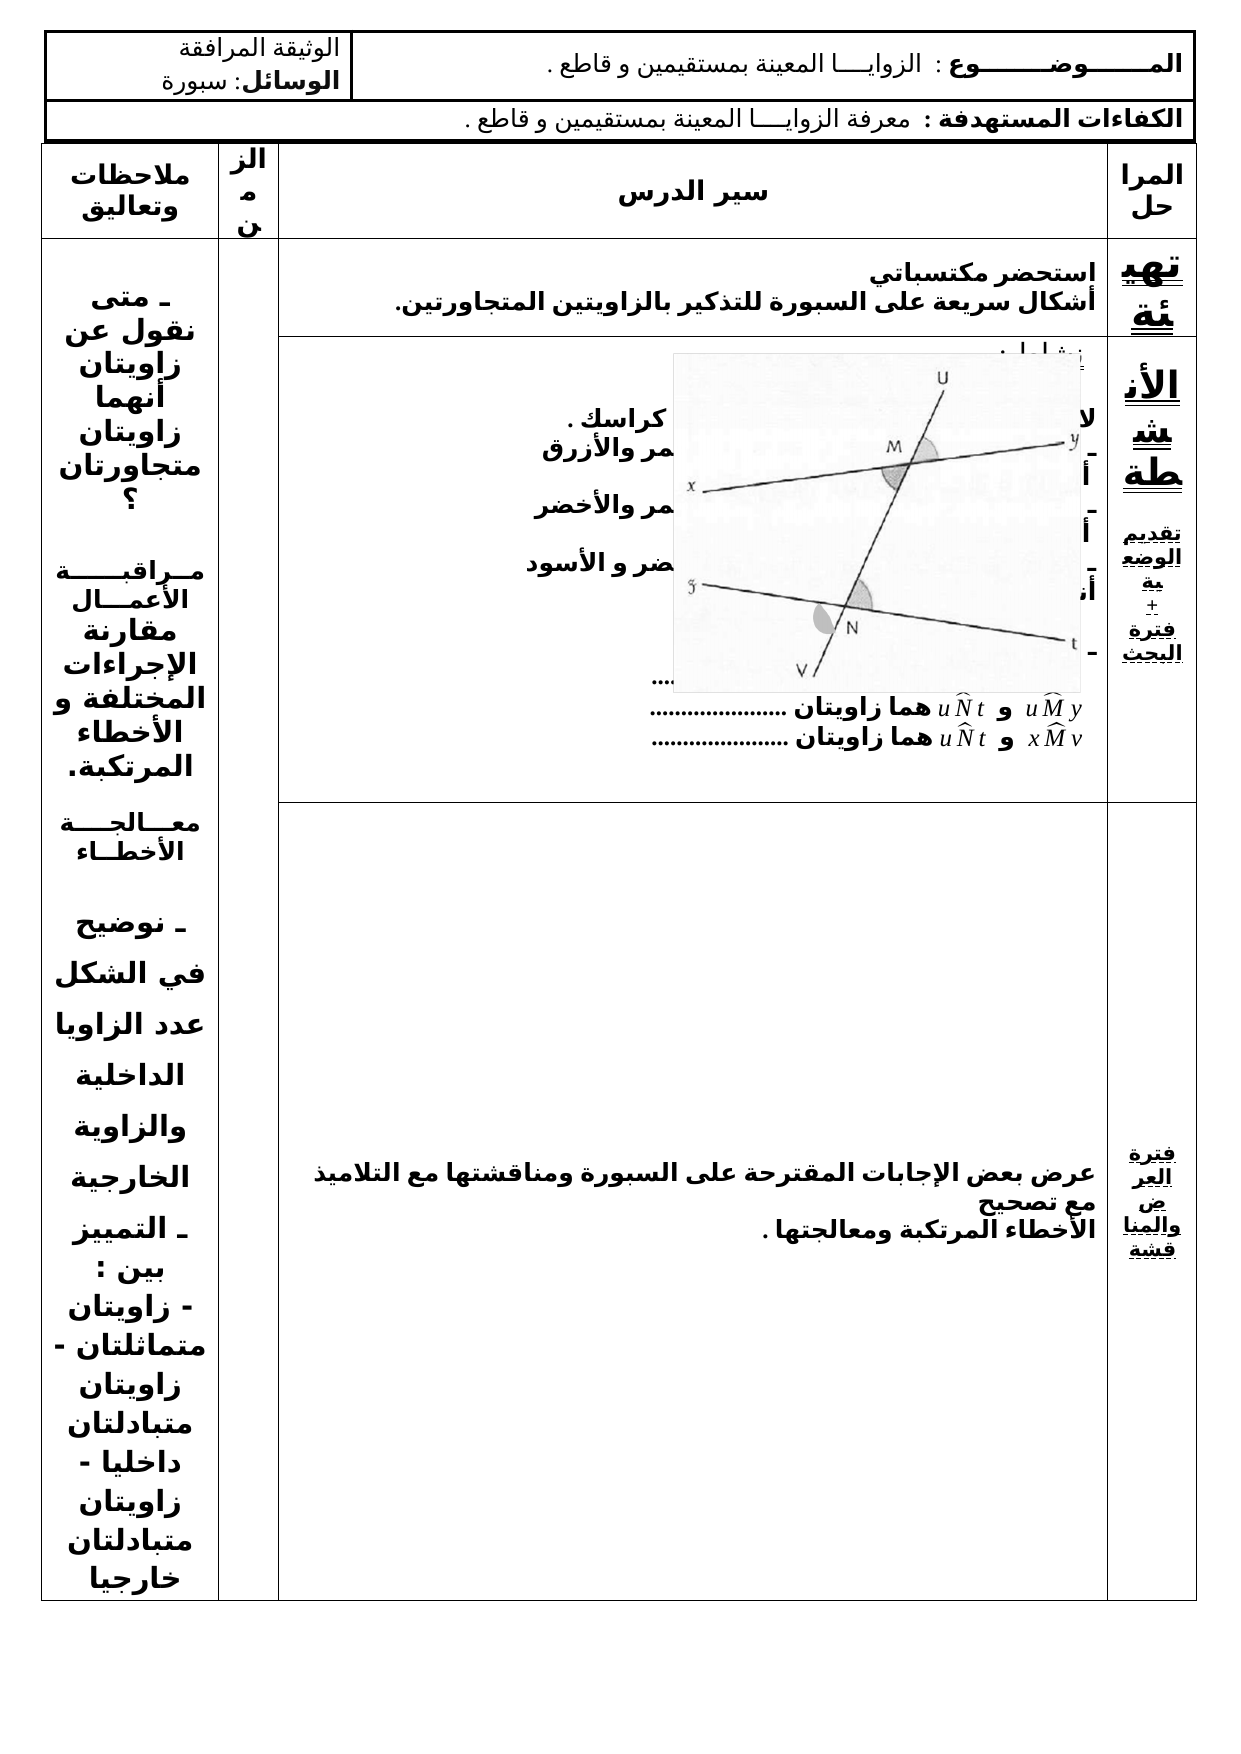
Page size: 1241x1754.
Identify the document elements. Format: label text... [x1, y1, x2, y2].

table_header الزمن [219, 144, 278, 238]
table_cell الأنشطة تقديم الوضعية + فترة البحث [1108, 337, 1196, 802]
table_cell استحضر مكتسباتي أشكال سريعة على السبورة للتذكير بالزاويتين المتجاورتين. [279, 239, 1107, 336]
table_header سير الدرس [279, 144, 1107, 238]
table_cell فترة العرض والمناقشة [1108, 803, 1196, 1600]
table_cell الكفاءات المستهدفة : معرفة الزوايــــا المعينة بمستقيمين و قاطع . [47, 102, 1193, 139]
picture [673, 353, 1081, 693]
table_cell تهيئة [1108, 239, 1196, 336]
table_header المراحل [1108, 144, 1196, 238]
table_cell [353, 33, 1193, 99]
table_cell ـ متى نقول عن زاويتان أنهما زاويتان متجاورتان؟ مــراقبــــــة الأعمـــال مقارنة الإجراءات المختلفة و الأخطاء المرتكبة. معـــالجــــة الأخطــاء ـ نوضيح في الشكل عدد الزاويا الداخلية والزاوية الخارجية ـ التمييز بين : - زاويتان متماثلتان - زاويتان متبادلتان داخليا - زاويتان متبادلتان خارجيا [42, 239, 218, 1600]
table_cell [219, 239, 278, 1600]
table_cell عرض بعض الإجابات المقترحة على السبورة ومناقشتها مع التلاميذ مع تصحيح الأخطاء المرتكبة ومعالجتها . [279, 803, 1107, 1600]
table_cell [47, 33, 350, 99]
table_header ملاحظات وتعاليق [42, 144, 218, 238]
table_cell نشاط : لاحظ الشكل المقابل . ثمّ انقله على كراسك . ـ نقول عن الزاويتين الملونتين بالأحمر والأزرق أنهما متبادلتان داخليا . ـ نقول عن الزاويتين الملونتين بالأحمر والأخضر أنهما متماثلتان . ـ نقول عن الزاويتين الملونتين بالأخضر و الأسود أنهما متبادلتان خارجيا . ـ انقل وأتمم مايلي : و هما زاويتان ..................... و هما زاويتان ...................... و هما زاويتان ...................... [279, 337, 1107, 802]
